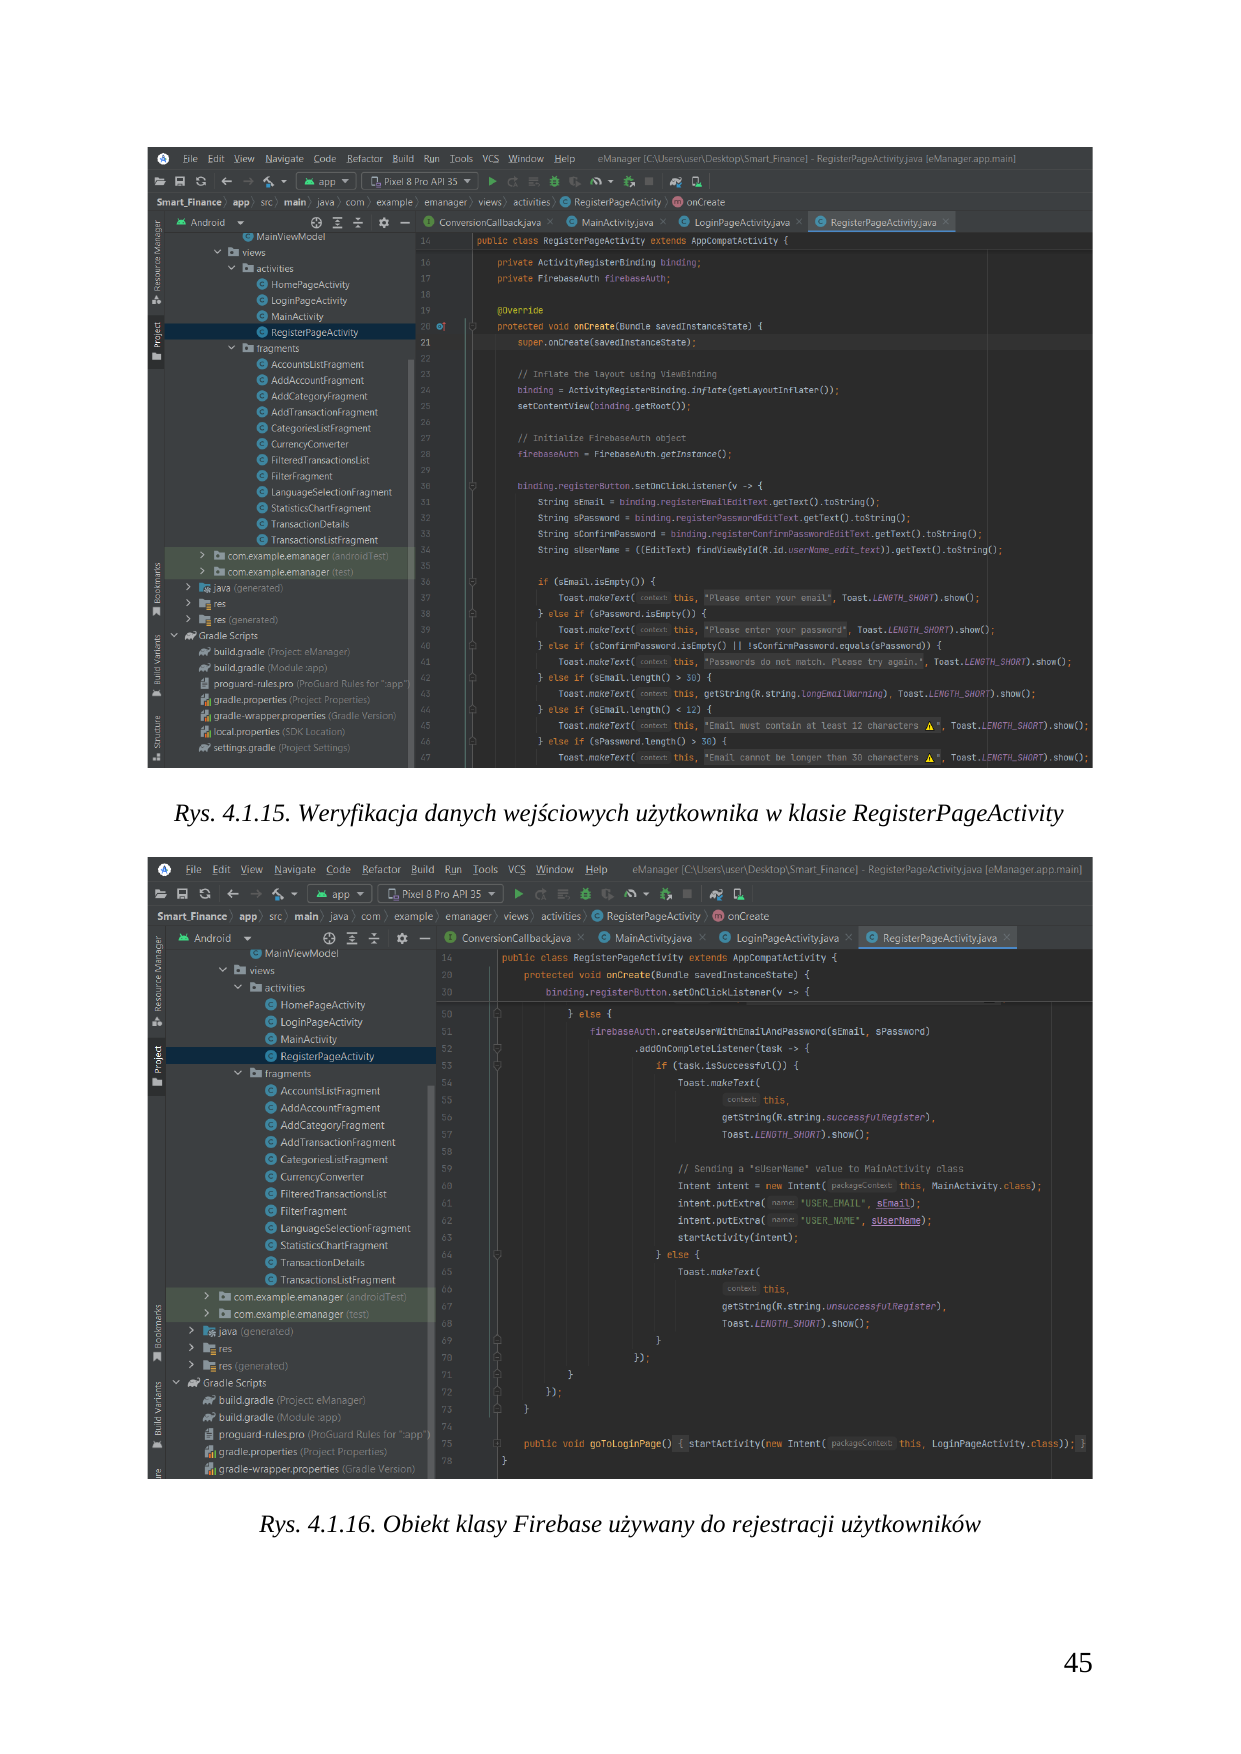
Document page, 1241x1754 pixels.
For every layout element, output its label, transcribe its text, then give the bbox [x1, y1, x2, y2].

picture [147, 857, 1093, 1479]
text Rys. 4.1.15. Weryfikacja danych wejściowych użytkownika w klasie RegisterPageActivity [148, 798, 1092, 827]
text Rys. 4.1.16. Obiekt klasy Firebase używany do rejestracji użytkowników [148, 1509, 1092, 1538]
picture [147, 147, 1093, 768]
